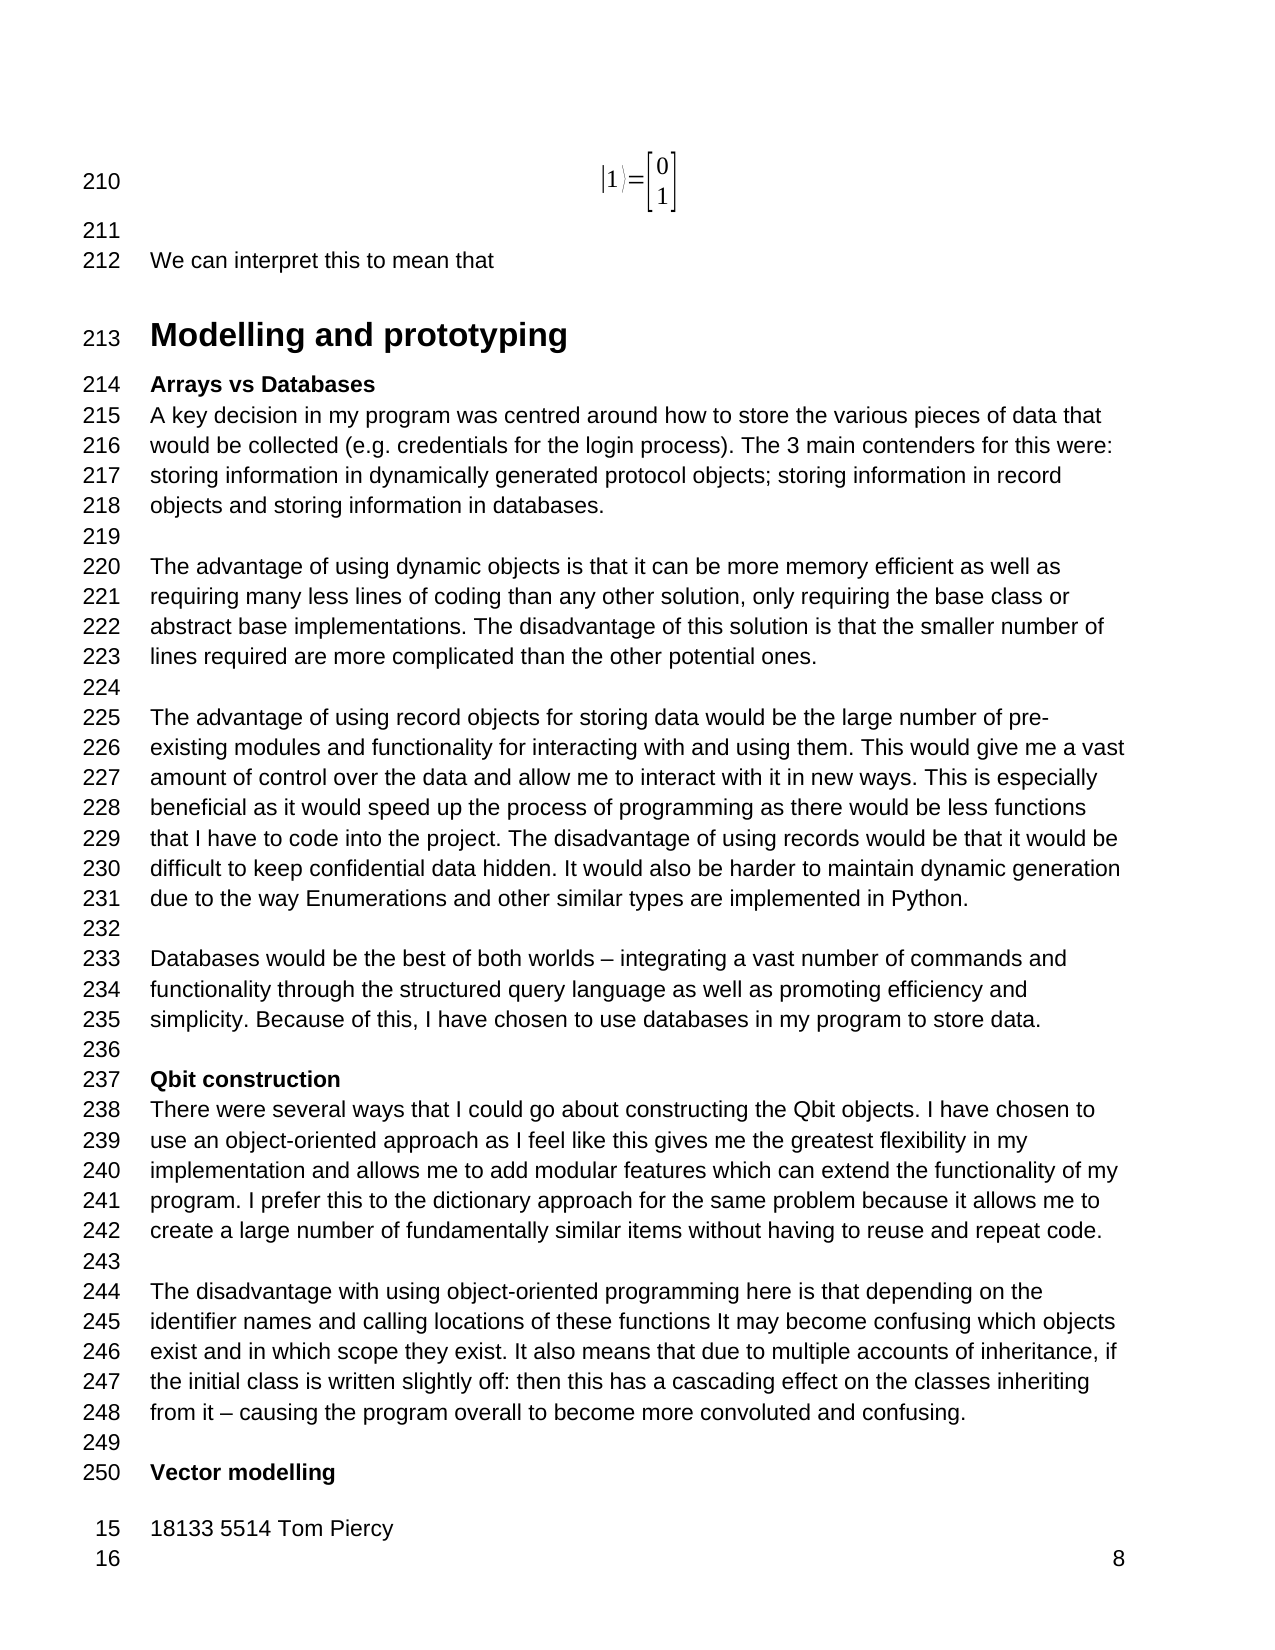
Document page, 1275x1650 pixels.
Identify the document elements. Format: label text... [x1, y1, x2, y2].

text We can interpret this to mean that [150, 247, 1125, 273]
subtitle Modelling and prototyping [150, 315, 1125, 353]
text The disadvantage with using object-oriented programming here is that depending on the identifier names and calling locations of these functions It may become confusing which objects exist and in which scope they exist. It also means that due to multiple accounts of inheritance, if the initial class is written slightly off: then this has a cascading effect on the classes inheriting from it – causing the program overall to become more convoluted and confusing. [150, 1278, 1125, 1425]
text There were several ways that I could go about constructing the Qbit objects. I have chosen to use an object-oriented approach as I feel like this gives me the greatest flexibility in my implementation and allows me to add modular features which can extend the functionality of my program. I prefer this to the dictionary approach for the same problem because it allows me to create a large number of fundamentally similar items without having to reuse and repeat code. [150, 1096, 1125, 1244]
text Arrays vs Databases [150, 371, 1125, 398]
text Databases would be the best of both worlds – integrating a vast number of commands and functionality through the structured query language as well as promoting efficiency and simplicity. Because of this, I have chosen to use databases in my program to store data. [150, 945, 1125, 1032]
text Qbit construction [150, 1066, 1125, 1093]
text The advantage of using dynamic objects is that it can be more memory efficient as well as requiring many less lines of coding than any other solution, only requiring the base class or abstract base implementations. The disadvantage of this solution is that the smaller number of lines required are more complicated than the other potential ones. [150, 553, 1125, 670]
text A key decision in my program was centred around how to store the various pieces of data that would be collected (e.g. credentials for the login process). The 3 main contenders for this were: storing information in dynamically generated protocol objects; storing information in record objects and storing information in databases. [150, 402, 1125, 519]
text The advantage of using record objects for storing data would be the large number of pre-existing modules and functionality for interacting with and using them. This would give me a vast amount of control over the data and allow me to interact with it in new ways. This is especially beneficial as it would speed up the process of programming as there would be less functions that I have to code into the project. The disadvantage of using records would be that it would be difficult to keep confidential data hidden. It would also be harder to maintain dynamic generation due to the way Enumerations and other similar types are implemented in Python. [150, 704, 1125, 911]
text Vector modelling [150, 1459, 1125, 1485]
